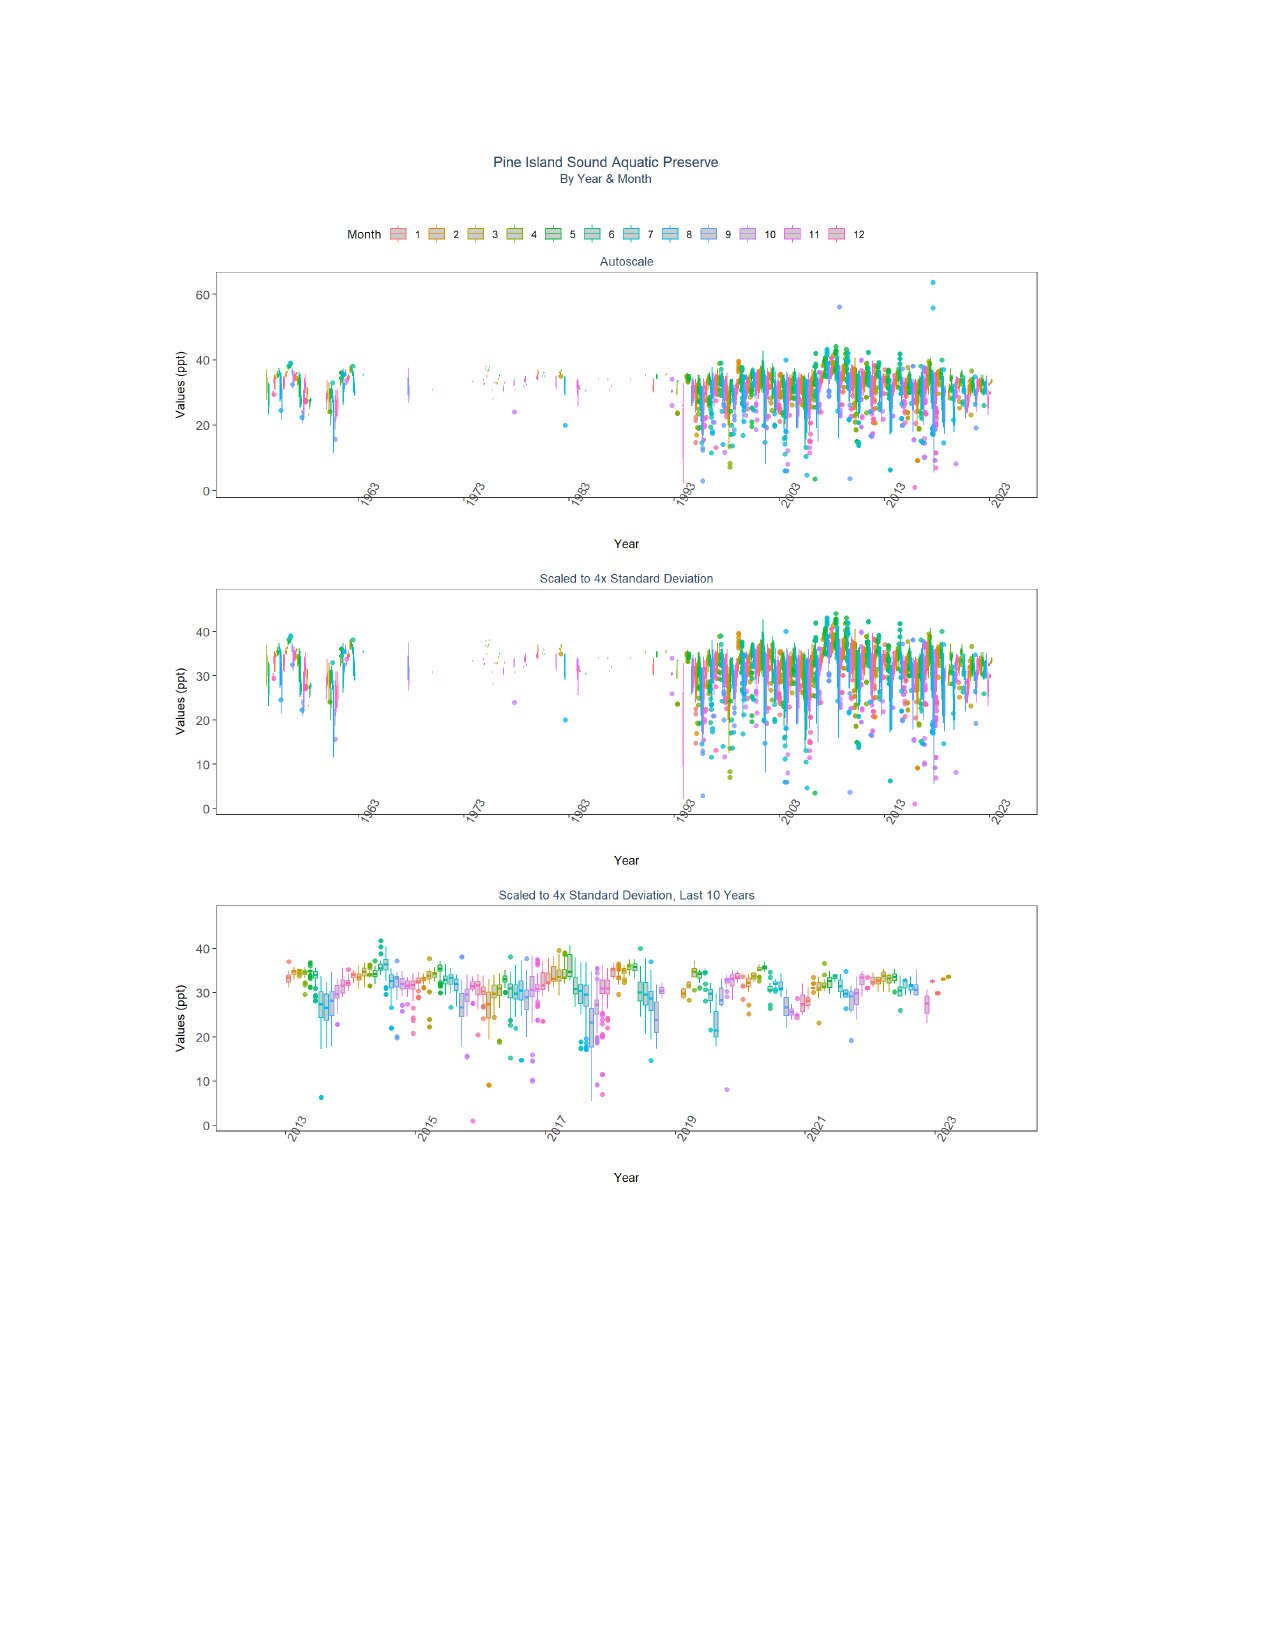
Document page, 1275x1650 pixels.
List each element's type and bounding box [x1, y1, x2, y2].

picture [168, 150, 1044, 1200]
